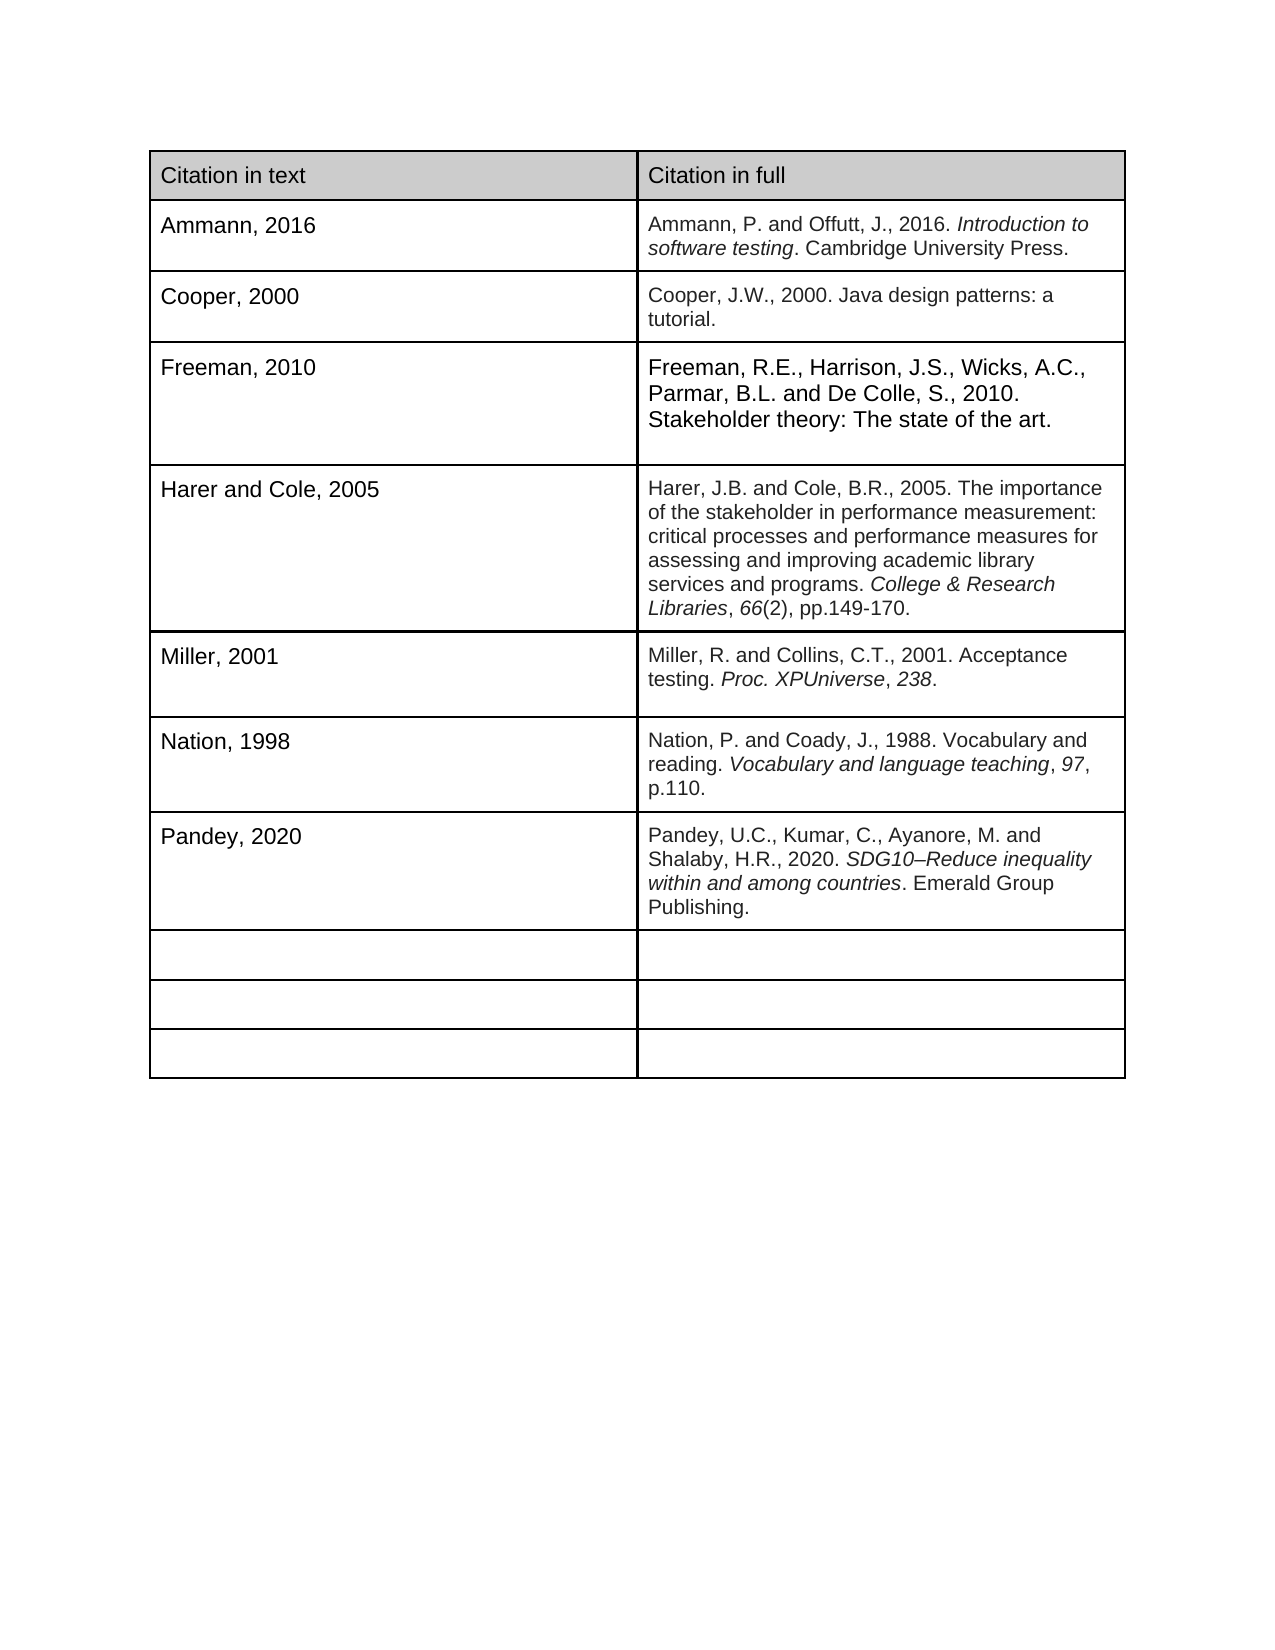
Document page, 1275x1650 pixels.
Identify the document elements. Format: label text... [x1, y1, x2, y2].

table_cell Ammann, 2016 [151, 201, 636, 270]
table_cell Harer, J.B. and Cole, B.R., 2005. The importance of the stakeholder in performance measurement: critical processes and performance measures for assessing and improving academic library services and programs. College & Research Libraries, 66(2), pp.149-170. [639, 466, 1124, 630]
table_cell Miller, 2001 [151, 633, 636, 716]
table_cell [639, 981, 1124, 1028]
table_cell Freeman, 2010 [151, 343, 636, 464]
table_cell [151, 981, 636, 1028]
table_cell Harer and Cole, 2005 [151, 466, 636, 630]
table_cell Nation, P. and Coady, J., 1988. Vocabulary and reading. Vocabulary and language teaching, 97, p.110. [639, 718, 1124, 811]
table_cell Nation, 1998 [151, 718, 636, 811]
table_cell [151, 1030, 636, 1077]
table_cell Cooper, 2000 [151, 272, 636, 341]
table_cell Freeman, R.E., Harrison, J.S., Wicks, A.C., Parmar, B.L. and De Colle, S., 2010. Stakeholder theory: The state of the art. [639, 343, 1124, 464]
table_cell [639, 1030, 1124, 1077]
table_cell Ammann, P. and Offutt, J., 2016. Introduction to software testing. Cambridge University Press. [639, 201, 1124, 270]
table_cell Pandey, 2020 [151, 813, 636, 929]
table_cell Pandey, U.C., Kumar, C., Ayanore, M. and Shalaby, H.R., 2020. SDG10–Reduce inequality within and among countries. Emerald Group Publishing. [639, 813, 1124, 929]
table_cell [639, 931, 1124, 978]
table_cell Miller, R. and Collins, C.T., 2001. Acceptance testing. Proc. XPUniverse, 238. [639, 633, 1124, 716]
table_cell [151, 931, 636, 978]
table_cell Cooper, J.W., 2000. Java design patterns: a tutorial. [639, 272, 1124, 341]
table_header Citation in full [639, 152, 1124, 199]
table_header Citation in text [151, 152, 636, 199]
